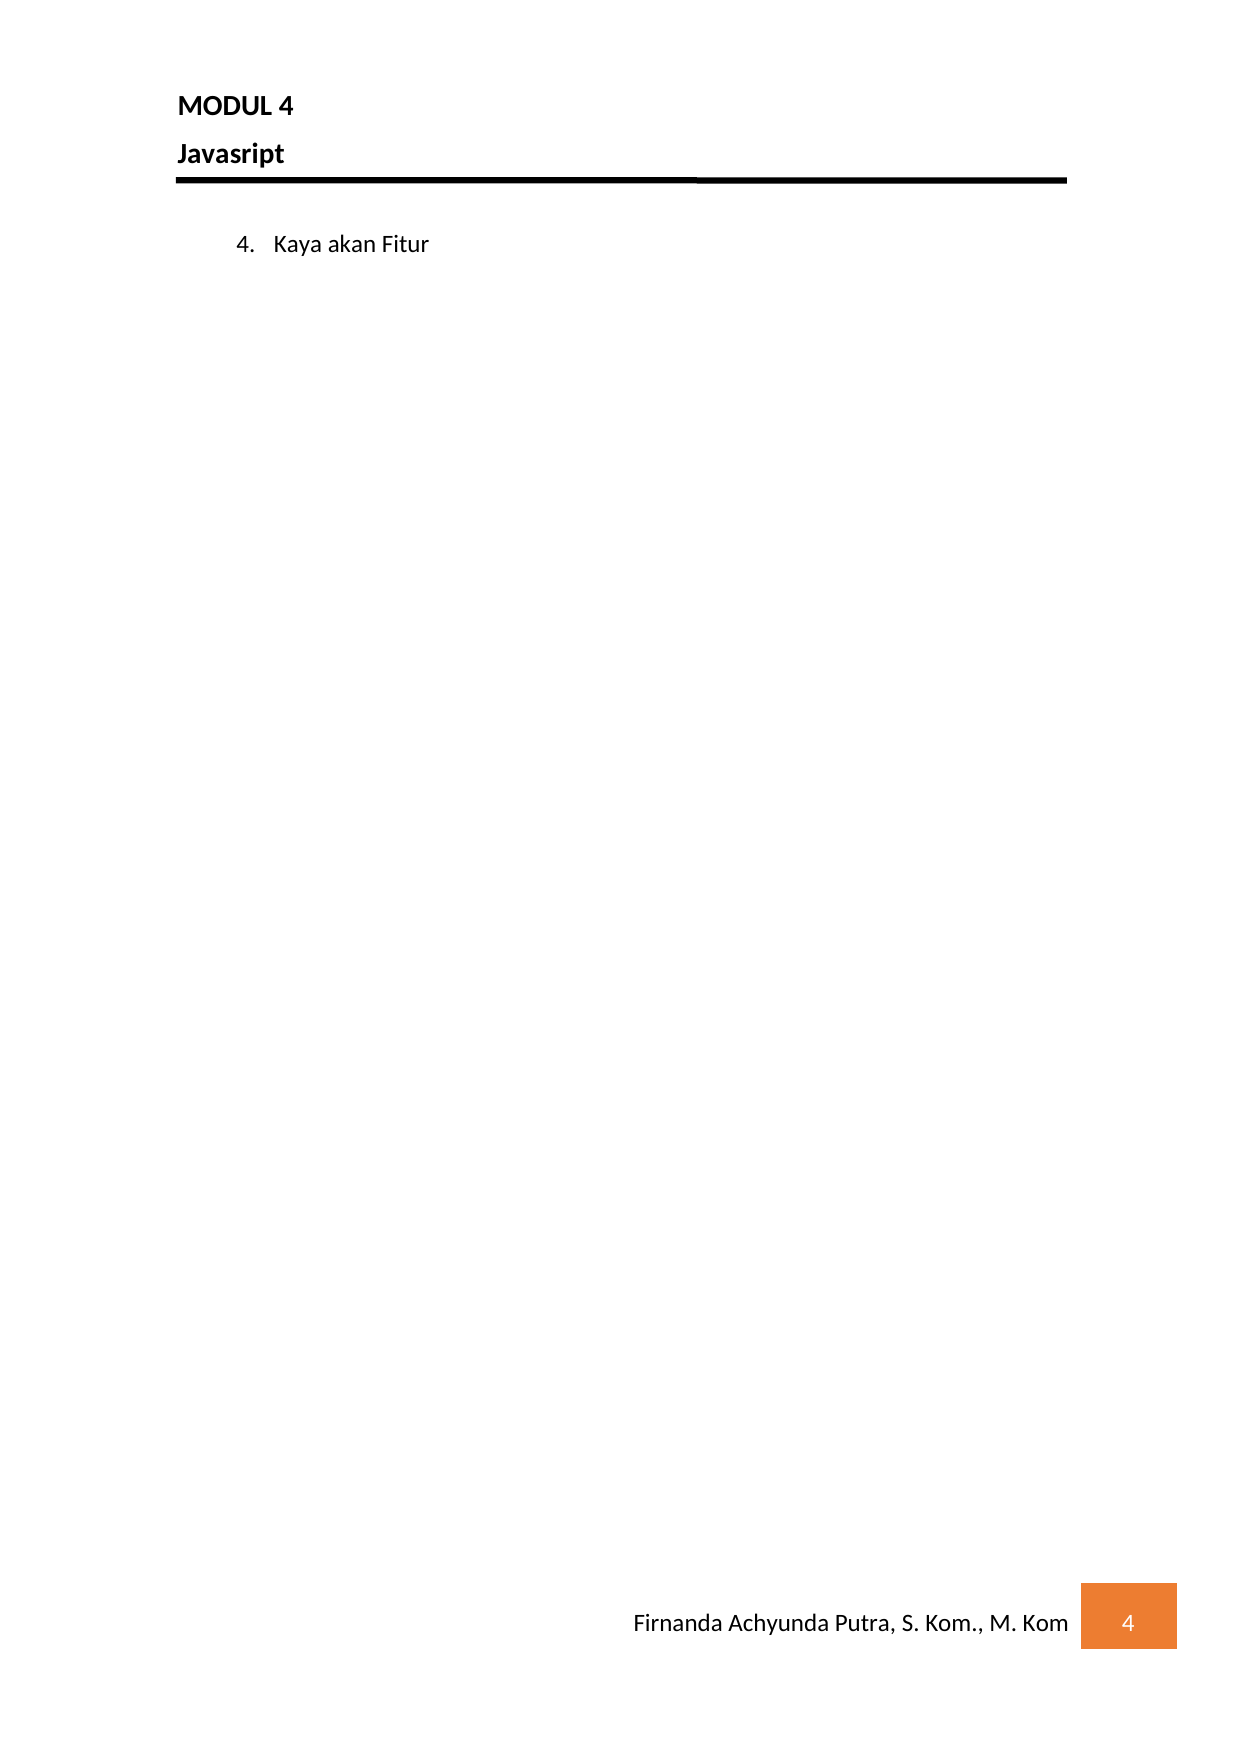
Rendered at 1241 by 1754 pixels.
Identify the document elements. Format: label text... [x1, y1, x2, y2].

list Kaya akan Fitur [236, 228, 1063, 259]
